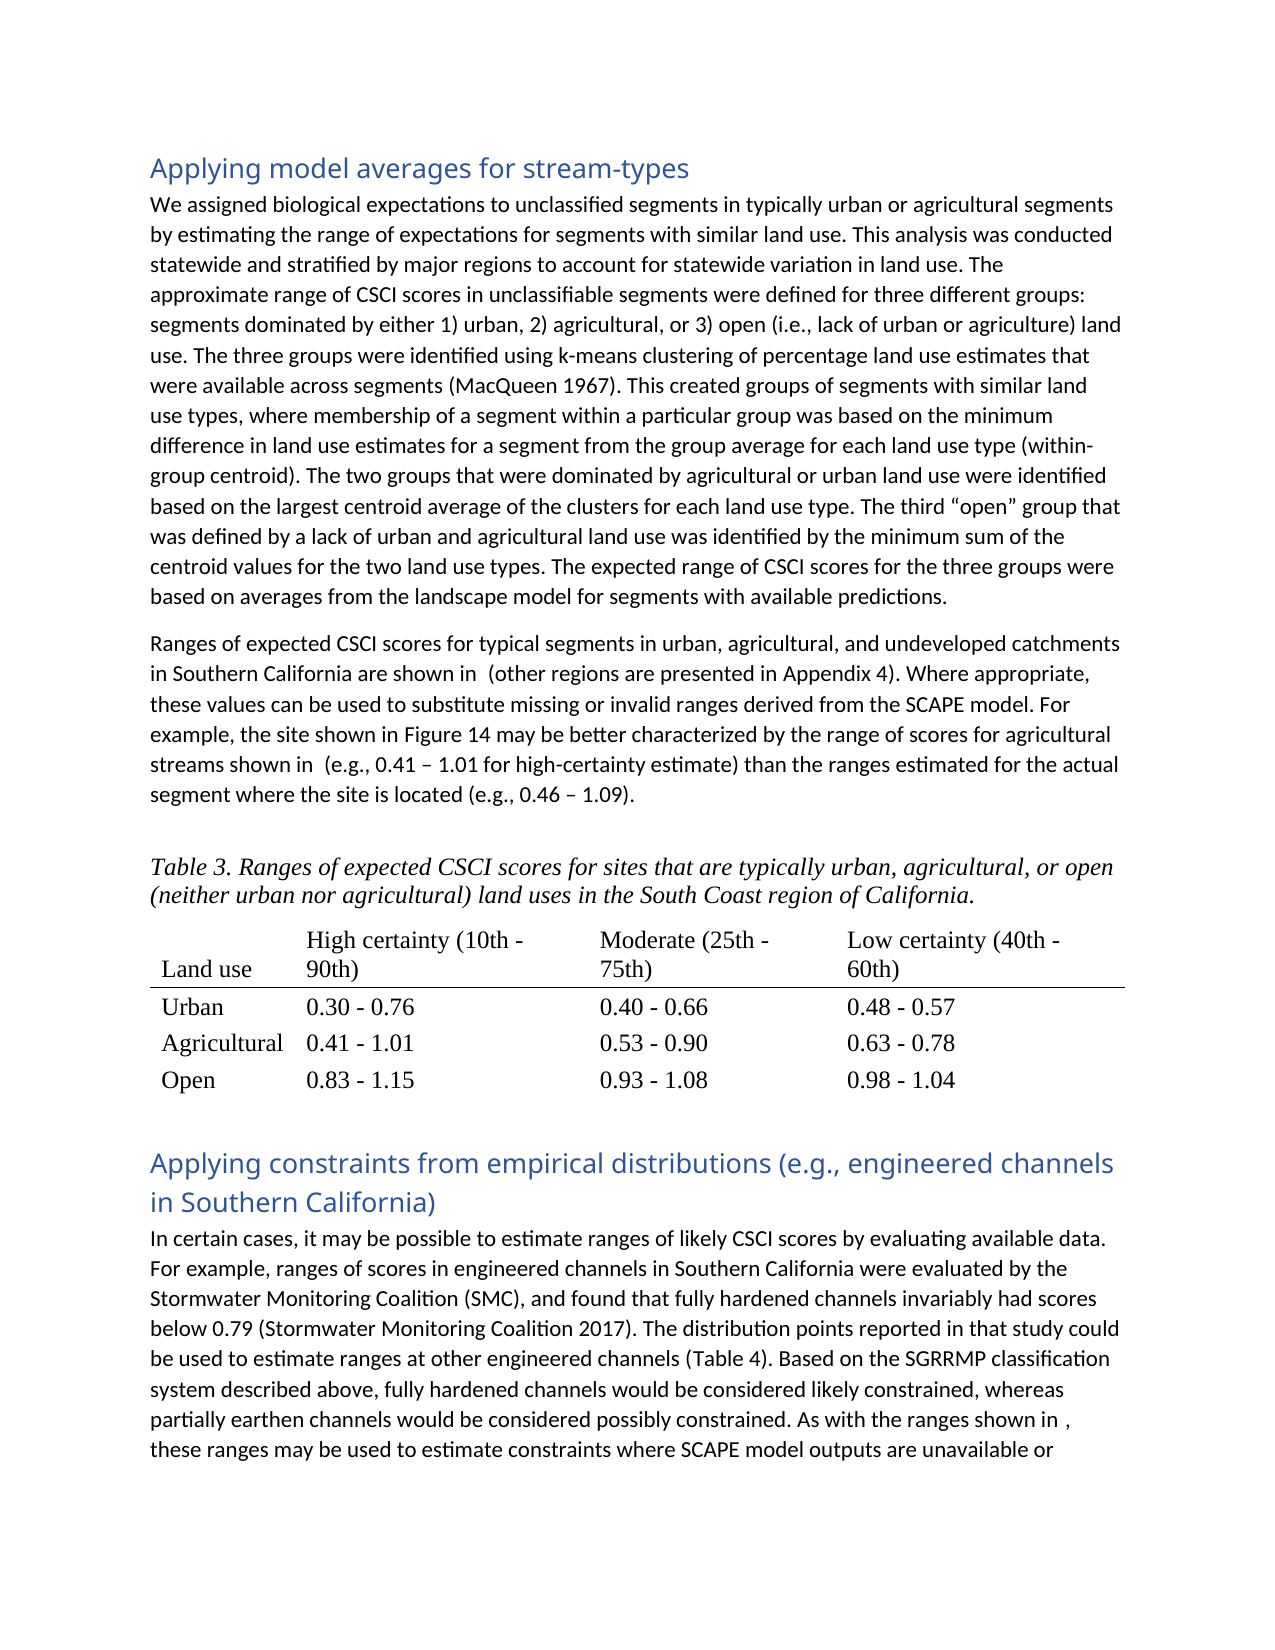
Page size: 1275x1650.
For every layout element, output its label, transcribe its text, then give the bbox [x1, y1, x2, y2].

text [150, 1224, 1125, 1463]
subtitle Applying constraints from empirical distributions (e.g., engineered channels in Southern California) [150, 1144, 1125, 1221]
subtitle Ranges of expected CSCI scores for typical segments in urban, agricultural, and undeveloped catchments in Southern California are shown in Table 3 (other regions are presented in Appendix 4). Where appropriate, these values can be used to substitute missing or invalid ranges derived from the SCAPE model. For example, the site shown in Figure 14 may be better characterized by the range of scores for agricultural streams shown in Table 3 (e.g., 0.41 – 1.01 for high-certainty estimate) than the ranges estimated for the actual segment where the site is located (e.g., 0.46 – 1.09). [150, 629, 1125, 808]
table_header Land use [150, 922, 295, 987]
table_header Low certainty (40th - 60th) [836, 922, 1125, 987]
table_cell 0.93 - 1.08 [588, 1061, 836, 1097]
table_cell 0.41 - 1.01 [295, 1025, 588, 1061]
table_cell 0.83 - 1.15 [295, 1061, 588, 1097]
table_cell Urban [150, 988, 295, 1025]
table_cell 0.98 - 1.04 [836, 1061, 1125, 1097]
table_cell 0.48 - 0.57 [836, 988, 1125, 1025]
table_header Moderate (25th - 75th) [588, 922, 836, 987]
table_header High certainty (10th - 90th) [295, 922, 588, 987]
table_cell 0.53 - 0.90 [588, 1025, 836, 1061]
text We assigned biological expectations to unclassified segments in typically urban or agricultural segments by estimating the range of expectations for segments with similar land use. This analysis was conducted statewide and stratified by major regions to account for statewide variation in land use. The approximate range of CSCI scores in unclassifiable segments were defined for three different groups: segments dominated by either 1) urban, 2) agricultural, or 3) open (i.e., lack of urban or agriculture) land use. The three groups were identified using k-means clustering of percentage land use estimates that were available across segments (MacQueen 1967). This created groups of segments with similar land use types, where membership of a segment within a particular group was based on the minimum difference in land use estimates for a segment from the group average for each land use type (within-group centroid). The two groups that were dominated by agricultural or urban land use were identified based on the largest centroid average of the clusters for each land use type. The third “open” group that was defined by a lack of urban and agricultural land use was identified by the minimum sum of the centroid values for the two land use types. The expected range of CSCI scores for the three groups were based on averages from the landscape model for segments with available predictions. [150, 190, 1125, 611]
table_cell Agricultural [150, 1025, 295, 1061]
table_cell 0.63 - 0.78 [836, 1025, 1125, 1061]
table_cell 0.40 - 0.66 [588, 988, 836, 1025]
subtitle Applying model averages for stream-types [150, 150, 1125, 187]
table_cell Open [150, 1061, 295, 1097]
table_cell 0.30 - 0.76 [295, 988, 588, 1025]
